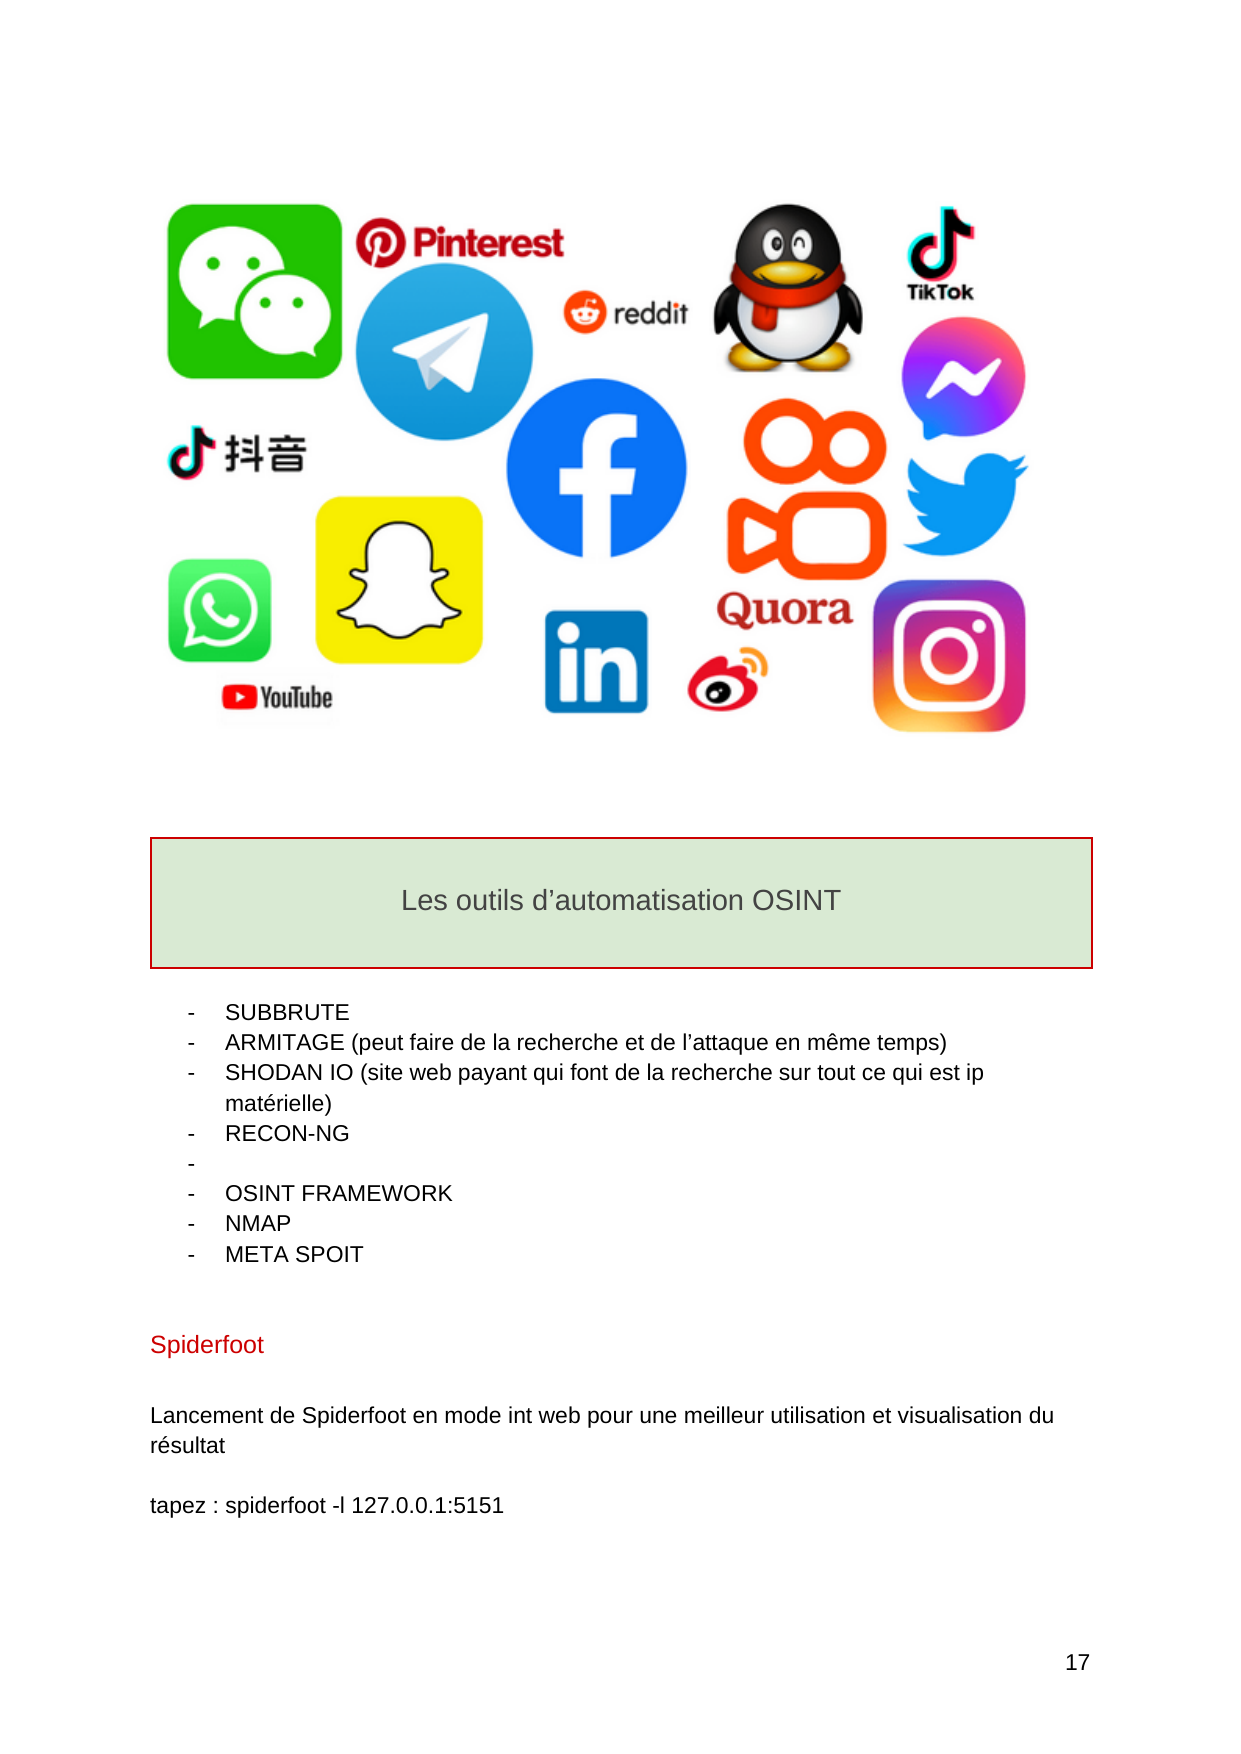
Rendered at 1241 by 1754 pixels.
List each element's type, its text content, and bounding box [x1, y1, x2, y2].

list NMAP [187, 1210, 1090, 1237]
list META SPOIT [187, 1241, 1090, 1267]
subtitle Spiderfoot [150, 1330, 1090, 1359]
picture [150, 180, 1049, 743]
text Lancement de Spiderfoot en mode int web pour une meilleur utilisation et visualisation du résultat [150, 1402, 1090, 1458]
table_header Les outils d’automatisation OSINT [152, 839, 1091, 967]
text tapez : spiderfoot -l 127.0.0.1:5151 [150, 1492, 1090, 1519]
list SHODAN IO (site web payant qui font de la recherche sur tout ce qui est ip matérielle) [187, 1059, 1090, 1116]
list SUBBRUTE [187, 999, 1090, 1025]
list ARMITAGE (peut faire de la recherche et de l’attaque en même temps) [187, 1029, 1090, 1056]
list OSINT FRAMEWORK [187, 1180, 1090, 1207]
list RECON-NG [187, 1120, 1090, 1146]
